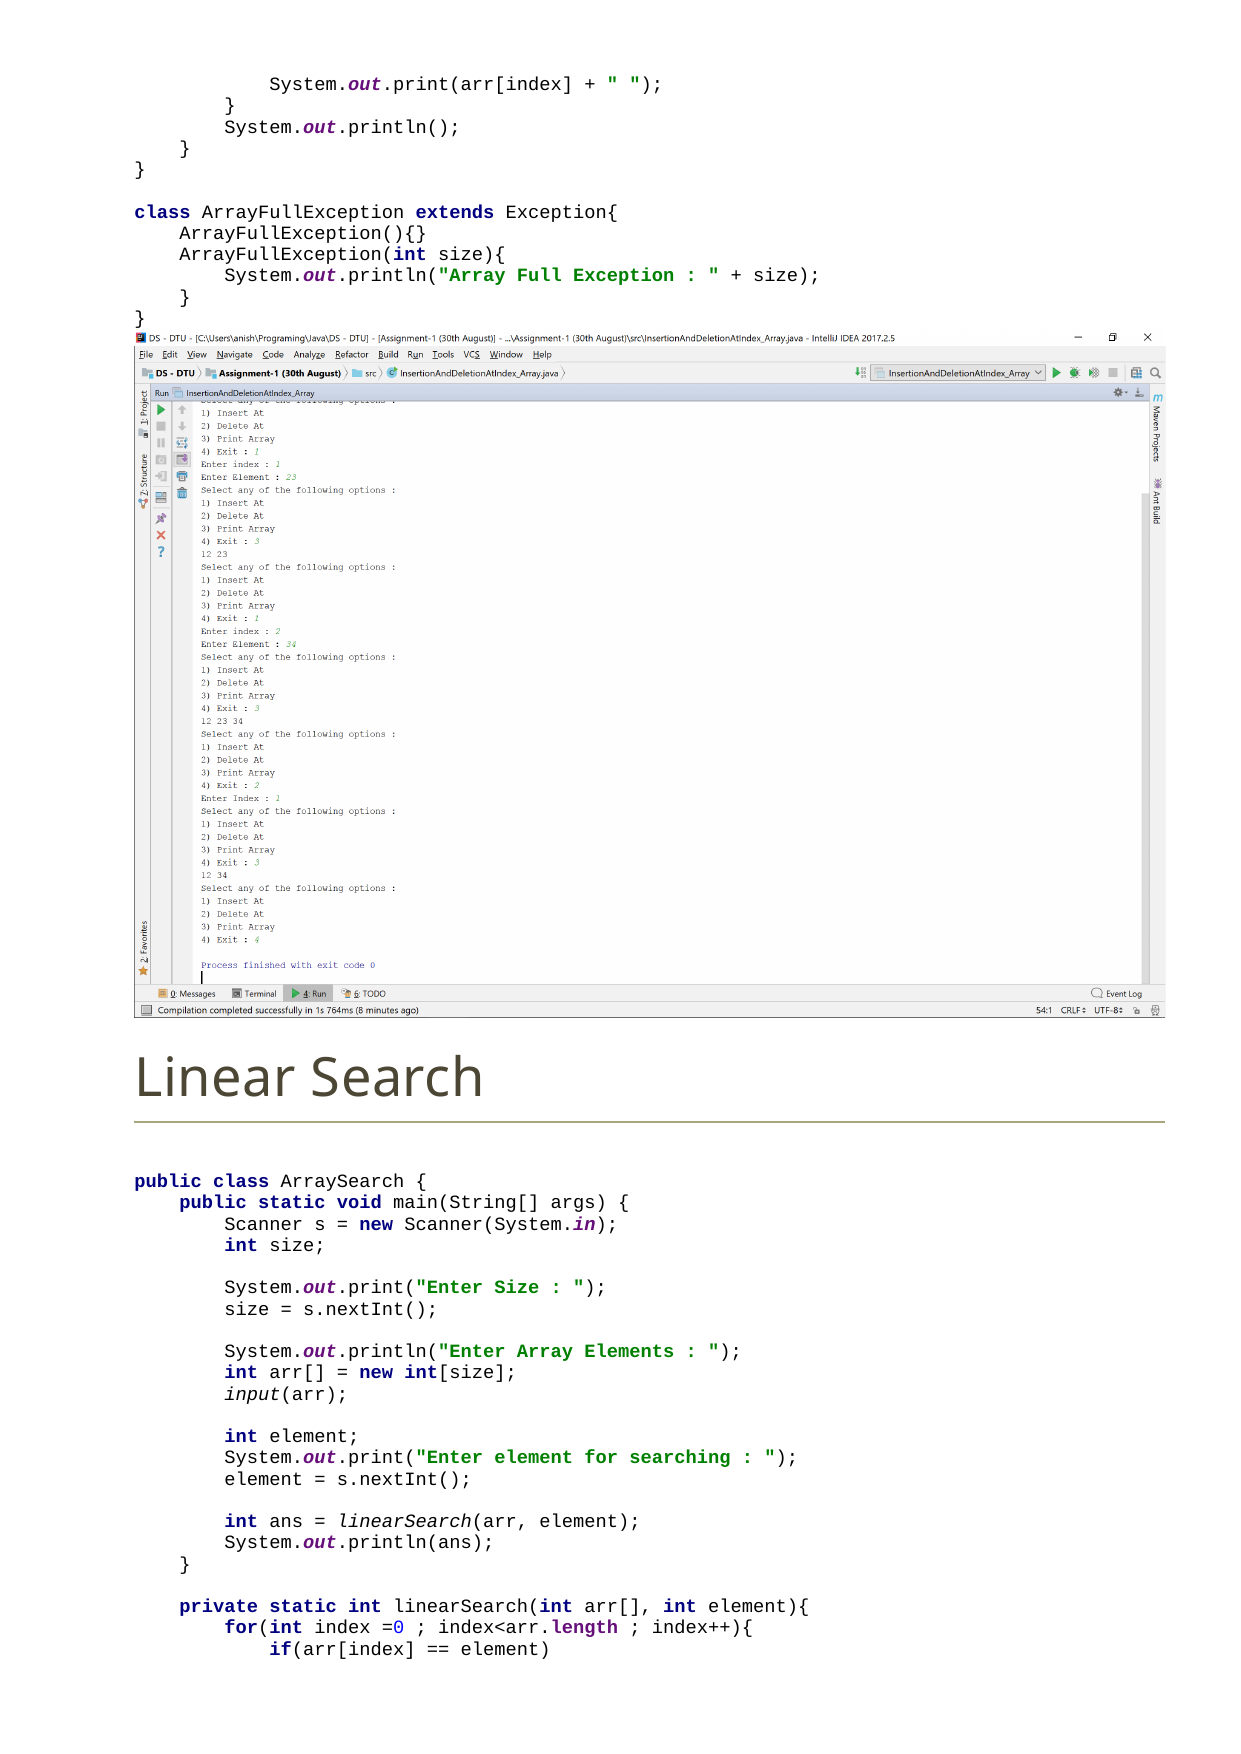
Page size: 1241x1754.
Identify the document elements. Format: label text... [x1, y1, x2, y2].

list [134, 75, 1165, 330]
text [134, 1154, 1165, 1661]
picture [134, 330, 1166, 1018]
title Linear Search [134, 1039, 1165, 1121]
